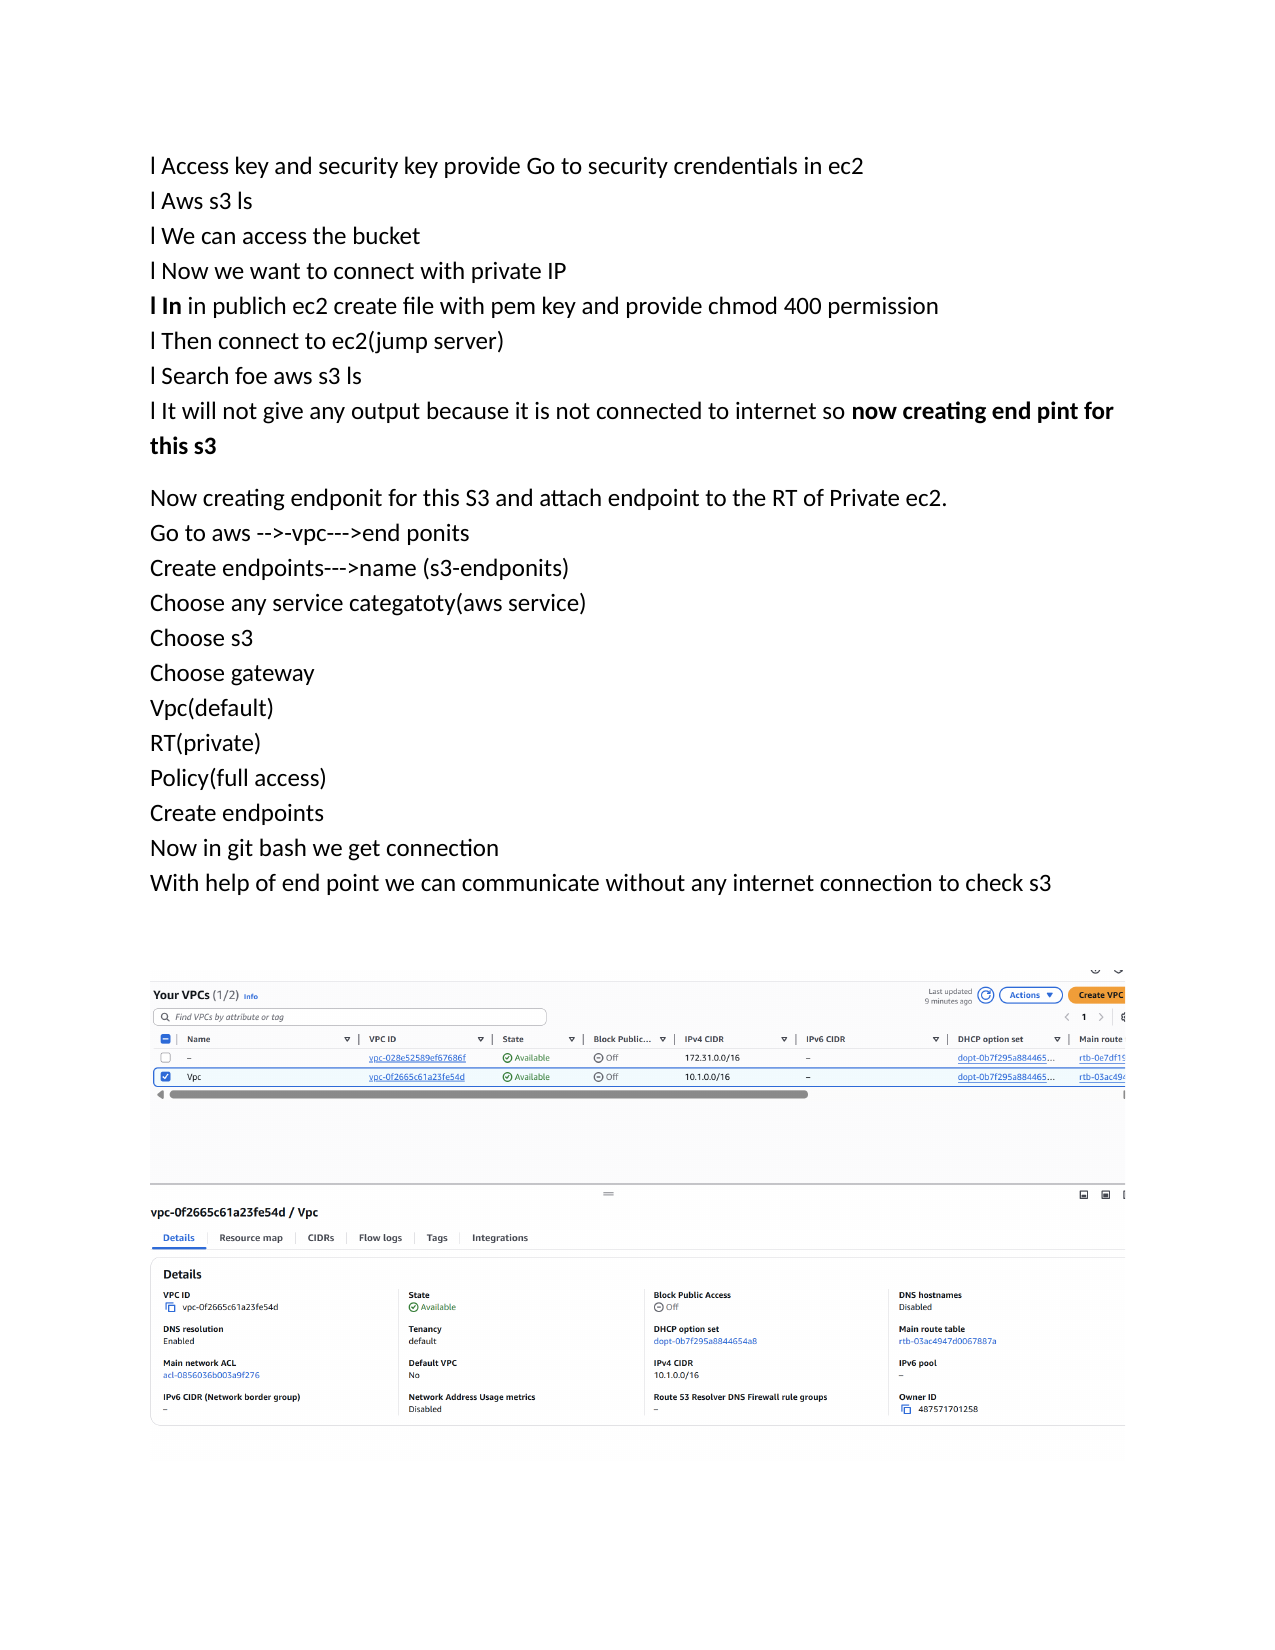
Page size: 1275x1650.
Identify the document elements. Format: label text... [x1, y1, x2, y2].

picture [150, 970, 1125, 1461]
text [150, 150, 1125, 461]
text Now creating endponit for this S3 and attach endpoint to the RT of Private ec2. Go to aws -->-vpc--->end ponits Create endpoints--->name (s3-endponits) Choose any service categatoty(aws service) Choose s3 Choose gateway Vpc(default) RT(private) Policy(full access) Create endpoints Now in git bash we get connection With help of end point we can communicate without any internet connection to check s3 [150, 482, 1125, 897]
